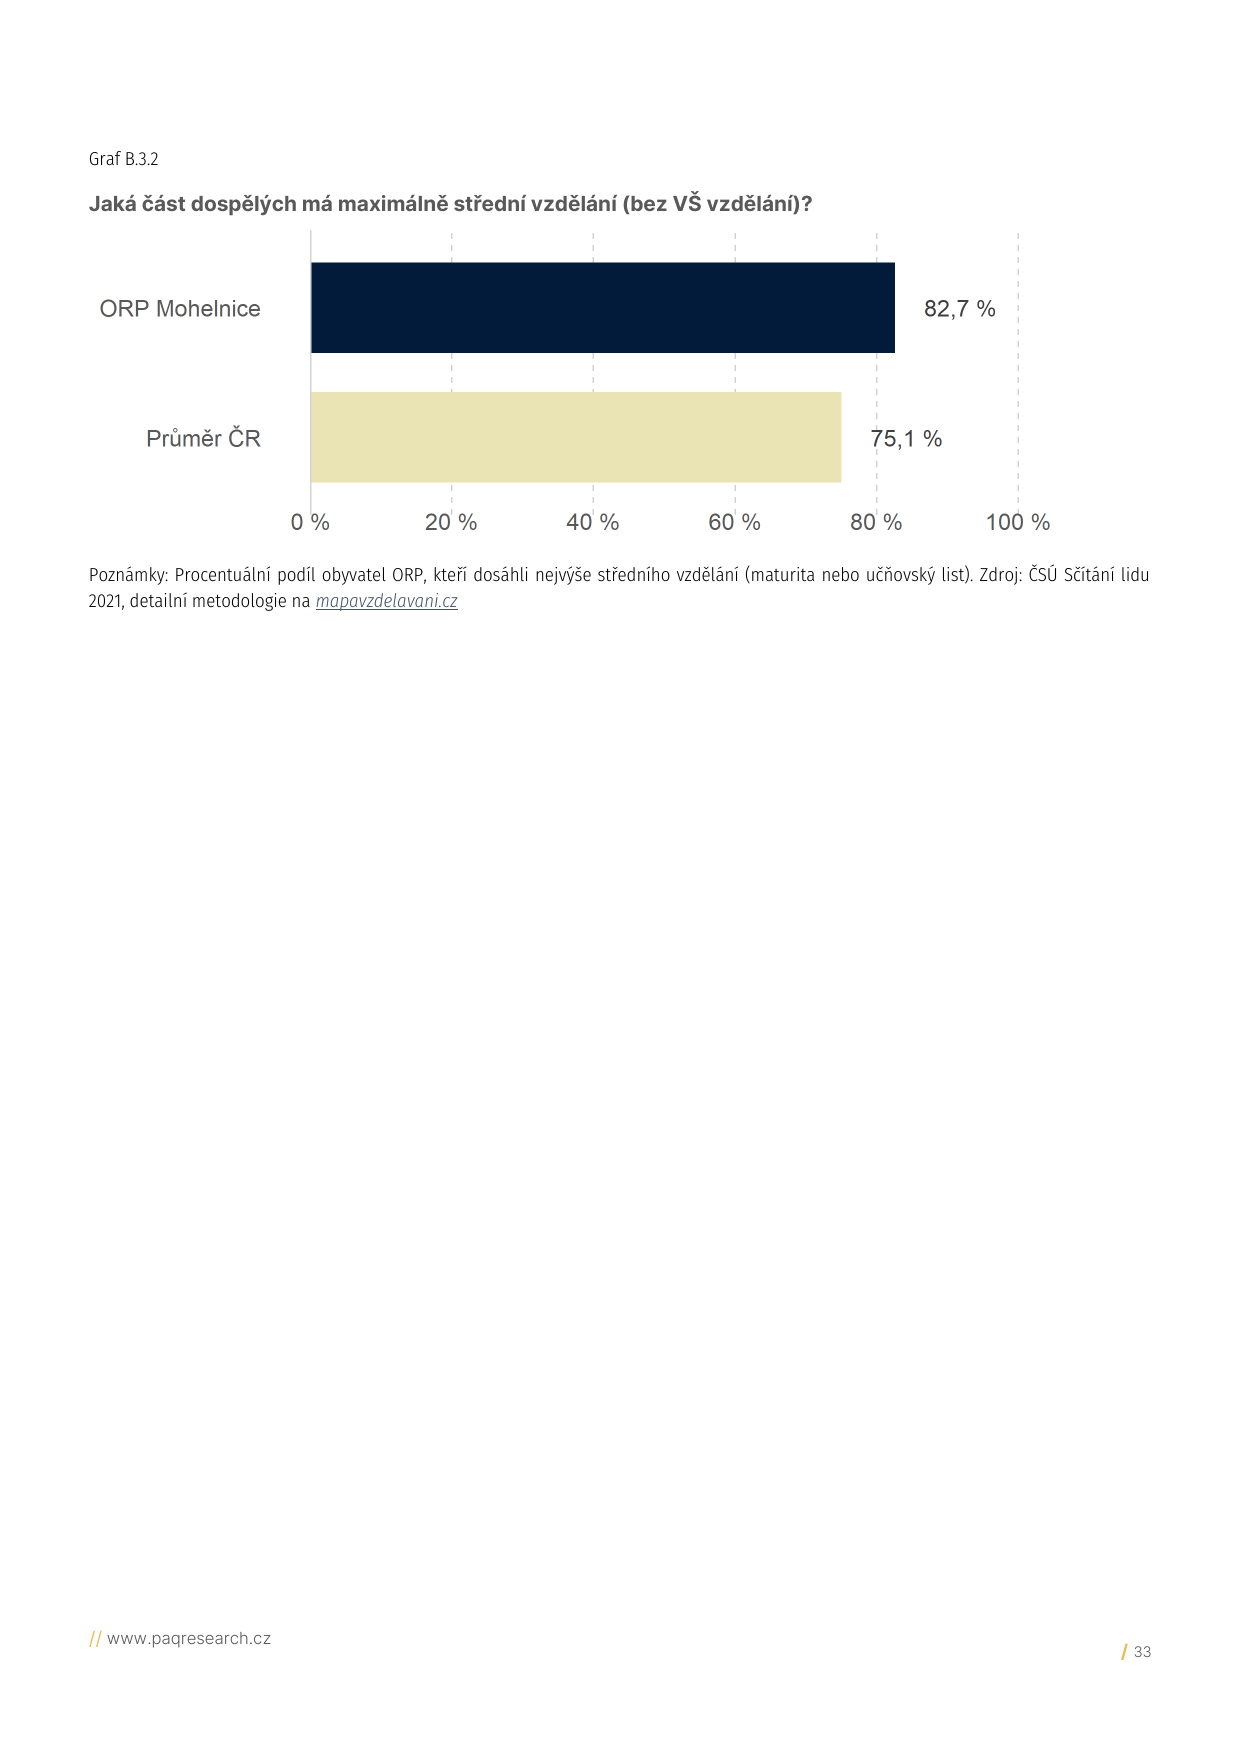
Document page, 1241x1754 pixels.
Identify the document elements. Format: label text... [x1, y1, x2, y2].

picture [88, 216, 1139, 548]
text Poznámky: Procentuální podíl obyvatel ORP, kteří dosáhli nejvýše středního vzdělání (maturita nebo učňovský list). Zdroj: ČSÚ Sčítání lidu 2021, detailní metodologie na mapavzdelavani.cz [89, 564, 1152, 613]
text Graf B.3.2 [89, 148, 1152, 170]
text Jaká část dospělých má maximálně střední vzdělání (bez VŠ vzdělání)? [89, 186, 1152, 216]
